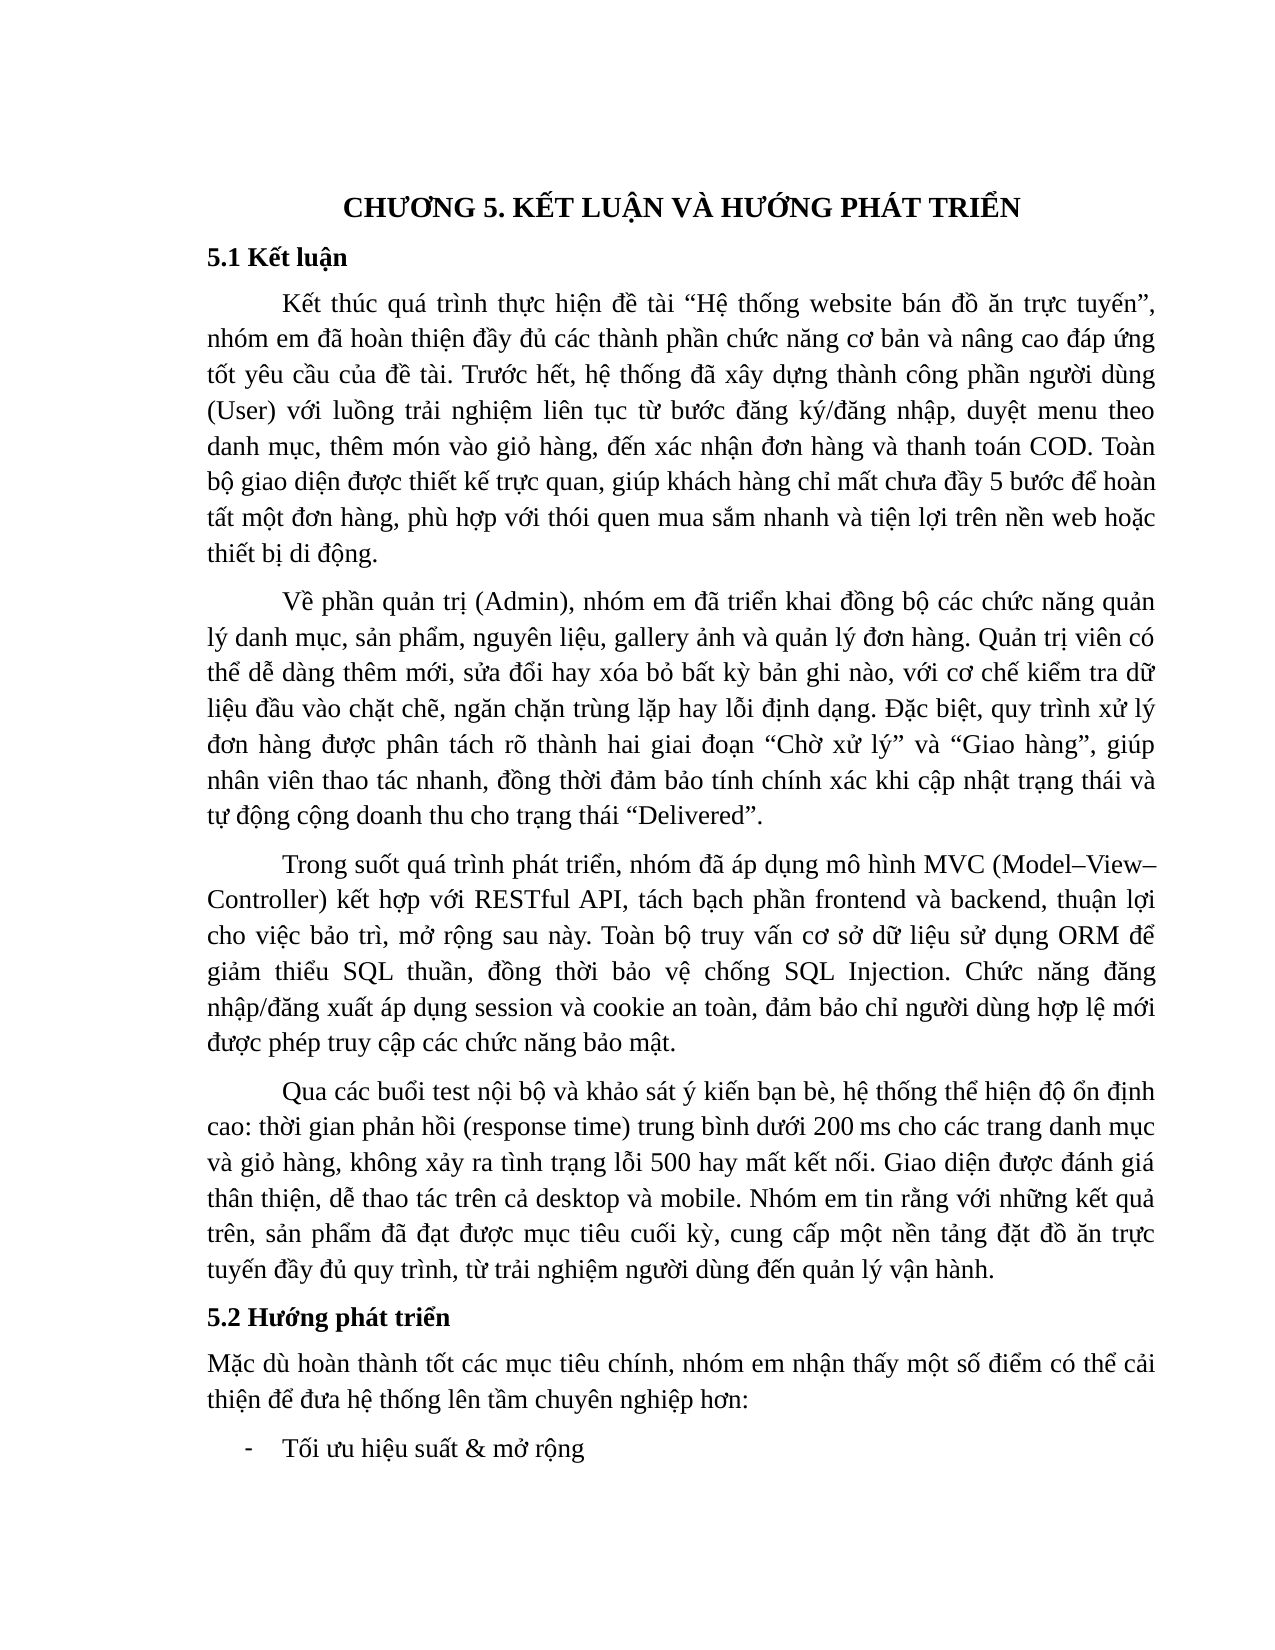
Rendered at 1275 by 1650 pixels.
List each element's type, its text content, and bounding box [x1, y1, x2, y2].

text Trong suốt quá trình phát triển, nhóm đã áp dụng mô hình MVC (Model–View–Controller) kết hợp với RESTful API, tách bạch phần frontend và backend, thuận lợi cho việc bảo trì, mở rộng sau này. Toàn bộ truy vấn cơ sở dữ liệu sử dụng ORM để giảm thiểu SQL thuần, đồng thời bảo vệ chống SQL Injection. Chức năng đăng nhập/đăng xuất áp dụng session và cookie an toàn, đảm bảo chỉ người dùng hợp lệ mới được phép truy cập các chức năng bảo mật. [207, 848, 1157, 1057]
list Tối ưu hiệu suất & mở rộng [244, 1431, 1157, 1464]
text Mặc dù hoàn thành tốt các mục tiêu chính, nhóm em nhận thấy một số điểm có thể cải thiện để đưa hệ thống lên tầm chuyên nghiệp hơn: [207, 1347, 1157, 1414]
subtitle 5.1 Kết luận [207, 241, 1157, 272]
text Kết thúc quá trình thực hiện đề tài “Hệ thống website bán đồ ăn trực tuyến”, nhóm em đã hoàn thiện đầy đủ các thành phần chức năng cơ bản và nâng cao đáp ứng tốt yêu cầu của đề tài. Trước hết, hệ thống đã xây dựng thành công phần người dùng (User) với luồng trải nghiệm liên tục từ bước đăng ký/đăng nhập, duyệt menu theo danh mục, thêm món vào giỏ hàng, đến xác nhận đơn hàng và thanh toán COD. Toàn bộ giao diện được thiết kế trực quan, giúp khách hàng chỉ mất chưa đầy 5 bước để hoàn tất một đơn hàng, phù hợp với thói quen mua sắm nhanh và tiện lợi trên nền web hoặc thiết bị di động. [207, 287, 1157, 568]
text Qua các buổi test nội bộ và khảo sát ý kiến bạn bè, hệ thống thể hiện độ ổn định cao: thời gian phản hồi (response time) trung bình dưới 200 ms cho các trang danh mục và giỏ hàng, không xảy ra tình trạng lỗi 500 hay mất kết nối. Giao diện được đánh giá thân thiện, dễ thao tác trên cả desktop và mobile. Nhóm em tin rằng với những kết quả trên, sản phẩm đã đạt được mục tiêu cuối kỳ, cung cấp một nền tảng đặt đồ ăn trực tuyến đầy đủ quy trình, từ trải nghiệm người dùng đến quản lý vận hành. [207, 1074, 1157, 1284]
subtitle CHƯƠNG 5. KẾT LUẬN VÀ HƯỚNG PHÁT TRIỂN [207, 190, 1157, 223]
subtitle 5.2 Hướng phát triển [207, 1301, 1157, 1333]
text Về phần quản trị (Admin), nhóm em đã triển khai đồng bộ các chức năng quản lý danh mục, sản phẩm, nguyên liệu, gallery ảnh và quản lý đơn hàng. Quản trị viên có thể dễ dàng thêm mới, sửa đổi hay xóa bỏ bất kỳ bản ghi nào, với cơ chế kiểm tra dữ liệu đầu vào chặt chẽ, ngăn chặn trùng lặp hay lỗi định dạng. Đặc biệt, quy trình xử lý đơn hàng được phân tách rõ thành hai giai đoạn “Chờ xử lý” và “Giao hàng”, giúp nhân viên thao tác nhanh, đồng thời đảm bảo tính chính xác khi cập nhật trạng thái và tự động cộng doanh thu cho trạng thái “Delivered”. [207, 585, 1157, 831]
